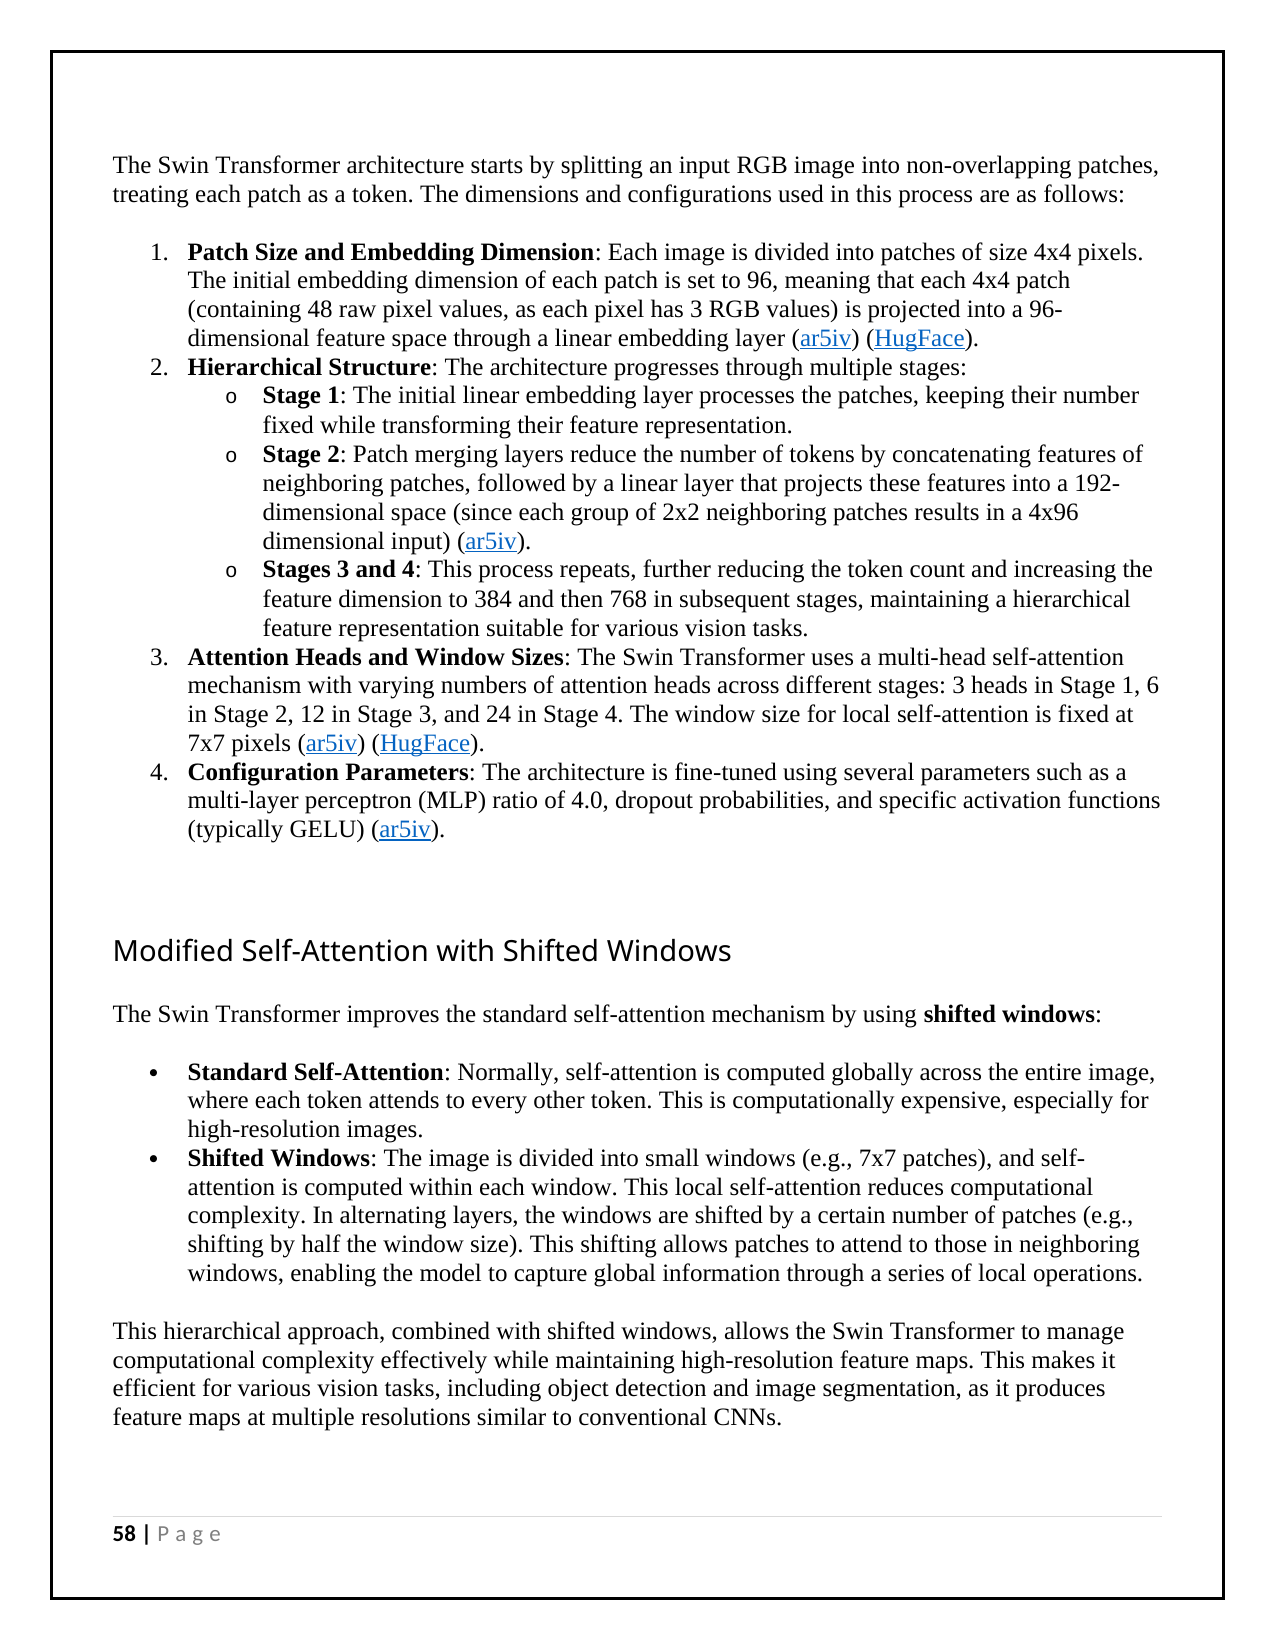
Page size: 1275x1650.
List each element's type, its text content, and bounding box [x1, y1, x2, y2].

list Stages 3 and 4: This process repeats, further reducing the token count and increasing the feature dimension to 384 and then 768 in subsequent stages, maintaining a hierarchical feature representation suitable for various vision tasks. [225, 554, 1162, 642]
text This hierarchical approach, combined with shifted windows, allows the Swin Transformer to manage computational complexity effectively while maintaining high-resolution feature maps. This makes it efficient for various vision tasks, including object detection and image segmentation, as it produces feature maps at multiple resolutions similar to conventional CNNs. [112, 1316, 1162, 1431]
list Standard Self-Attention: Normally, self-attention is computed globally across the entire image, where each token attends to every other token. This is computationally expensive, especially for high-resolution images. [150, 1057, 1162, 1143]
list Patch Size and Embedding Dimension: Each image is divided into patches of size 4x4 pixels. The initial embedding dimension of each patch is set to 96, meaning that each 4x4 patch (containing 48 raw pixel values, as each pixel has 3 RGB values) is projected into a 96-dimensional feature space through a linear embedding layer​ (ar5iv)​​ (HugFace)​. [150, 237, 1162, 352]
text The Swin Transformer architecture starts by splitting an input RGB image into non-overlapping patches, treating each patch as a token. The dimensions and configurations used in this process are as follows: [112, 150, 1162, 207]
list Shifted Windows: The image is divided into small windows (e.g., 7x7 patches), and self-attention is computed within each window. This local self-attention reduces computational complexity. In alternating layers, the windows are shifted by a certain number of patches (e.g., shifting by half the window size). This shifting allows patches to attend to those in neighboring windows, enabling the model to capture global information through a series of local operations. [150, 1143, 1162, 1287]
list Stage 2: Patch merging layers reduce the number of tokens by concatenating features of neighboring patches, followed by a linear layer that projects these features into a 192-dimensional space (since each group of 2x2 neighboring patches results in a 4x96 dimensional input)​ (ar5iv)​. [225, 439, 1162, 554]
list Attention Heads and Window Sizes: The Swin Transformer uses a multi-head self-attention mechanism with varying numbers of attention heads across different stages: 3 heads in Stage 1, 6 in Stage 2, 12 in Stage 3, and 24 in Stage 4. The window size for local self-attention is fixed at 7x7 pixels​ (ar5iv)​​ (HugFace)​. [150, 642, 1162, 757]
list Hierarchical Structure: The architecture progresses through multiple stages: [150, 352, 1162, 380]
text Modified Self-Attention with Shifted Windows [112, 930, 1162, 970]
text The Swin Transformer improves the standard self-attention mechanism by using shifted windows: [112, 999, 1162, 1028]
list Stage 1: The initial linear embedding layer processes the patches, keeping their number fixed while transforming their feature representation. [225, 380, 1162, 439]
list Configuration Parameters: The architecture is fine-tuned using several parameters such as a multi-layer perceptron (MLP) ratio of 4.0, dropout probabilities, and specific activation functions (typically GELU)​ (ar5iv)​. [150, 757, 1162, 843]
